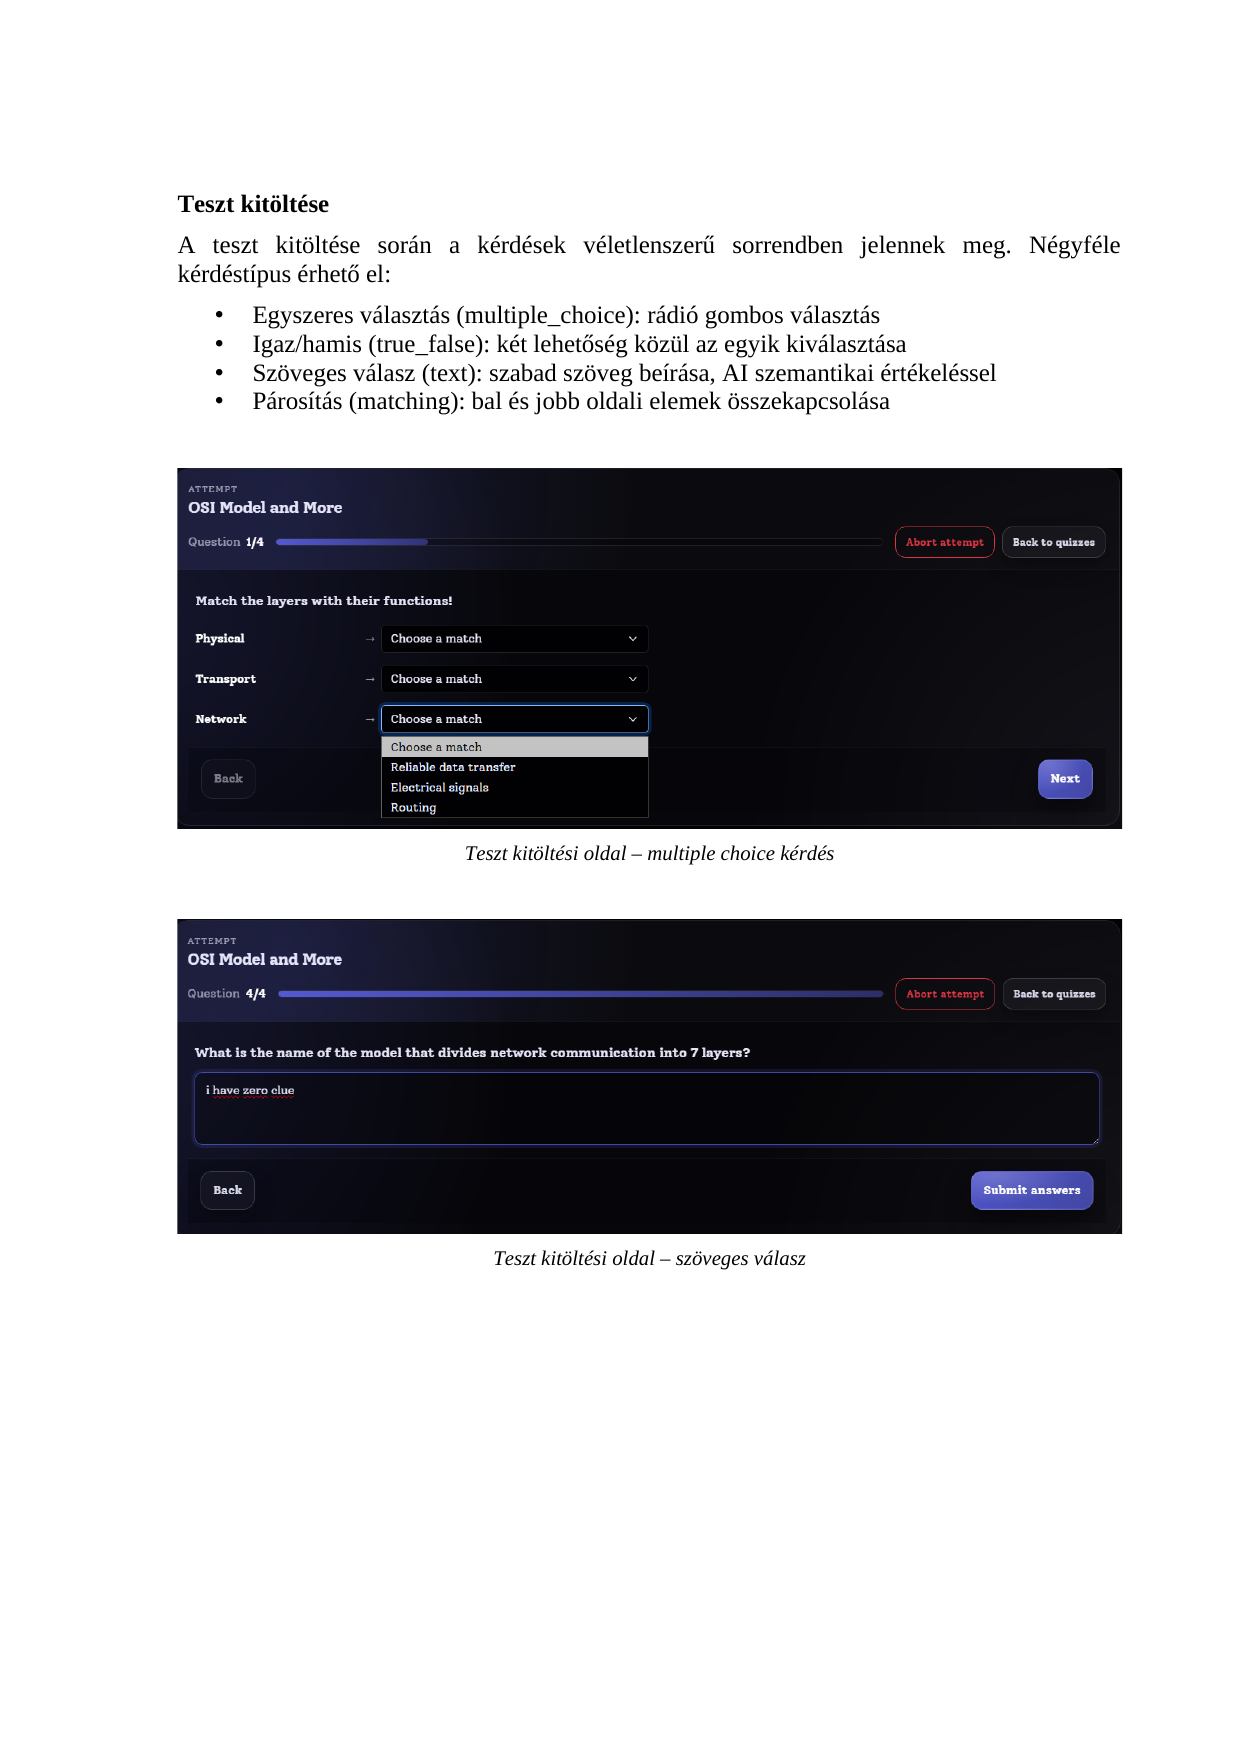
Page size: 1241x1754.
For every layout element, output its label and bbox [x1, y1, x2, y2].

picture [177, 919, 1123, 1234]
picture [177, 468, 1123, 829]
